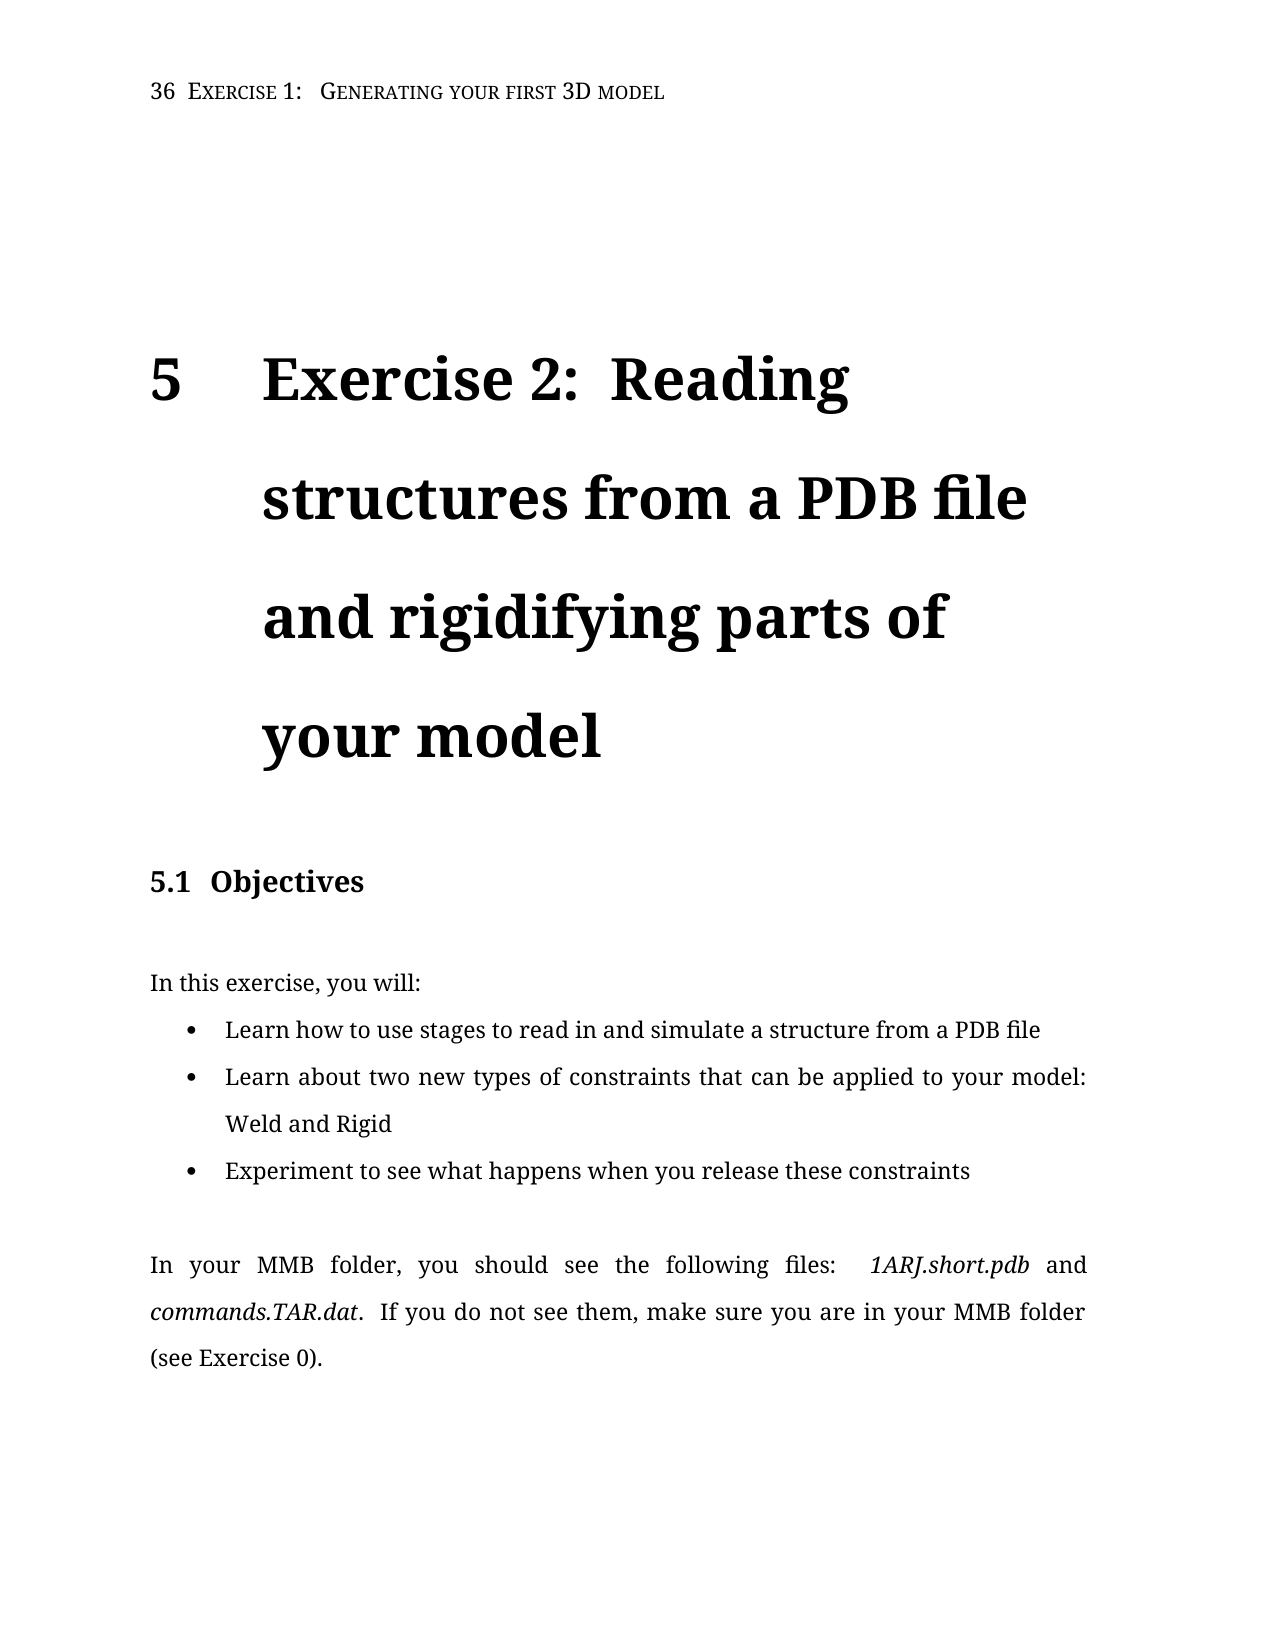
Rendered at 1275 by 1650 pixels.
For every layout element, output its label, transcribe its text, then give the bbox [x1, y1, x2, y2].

list Learn about two new types of constraints that can be applied to your model: Weld and Rigid [187, 1061, 1087, 1139]
subtitle Exercise 2: Reading structures from a PDB file and rigidifying parts of your model [150, 337, 1087, 774]
subtitle Objectives [150, 861, 1087, 901]
text In your MMB folder, you should see the following files: 1ARJ.short.pdb and commands.TAR.dat. If you do not see them, make sure you are in your MMB folder (see Exercise 0). [150, 1249, 1087, 1374]
list Learn how to use stages to read in and simulate a structure from a PDB file [187, 1014, 1087, 1046]
text In this exercise, you will: [150, 967, 1087, 999]
list Experiment to see what happens when you release these constraints [187, 1155, 1087, 1186]
